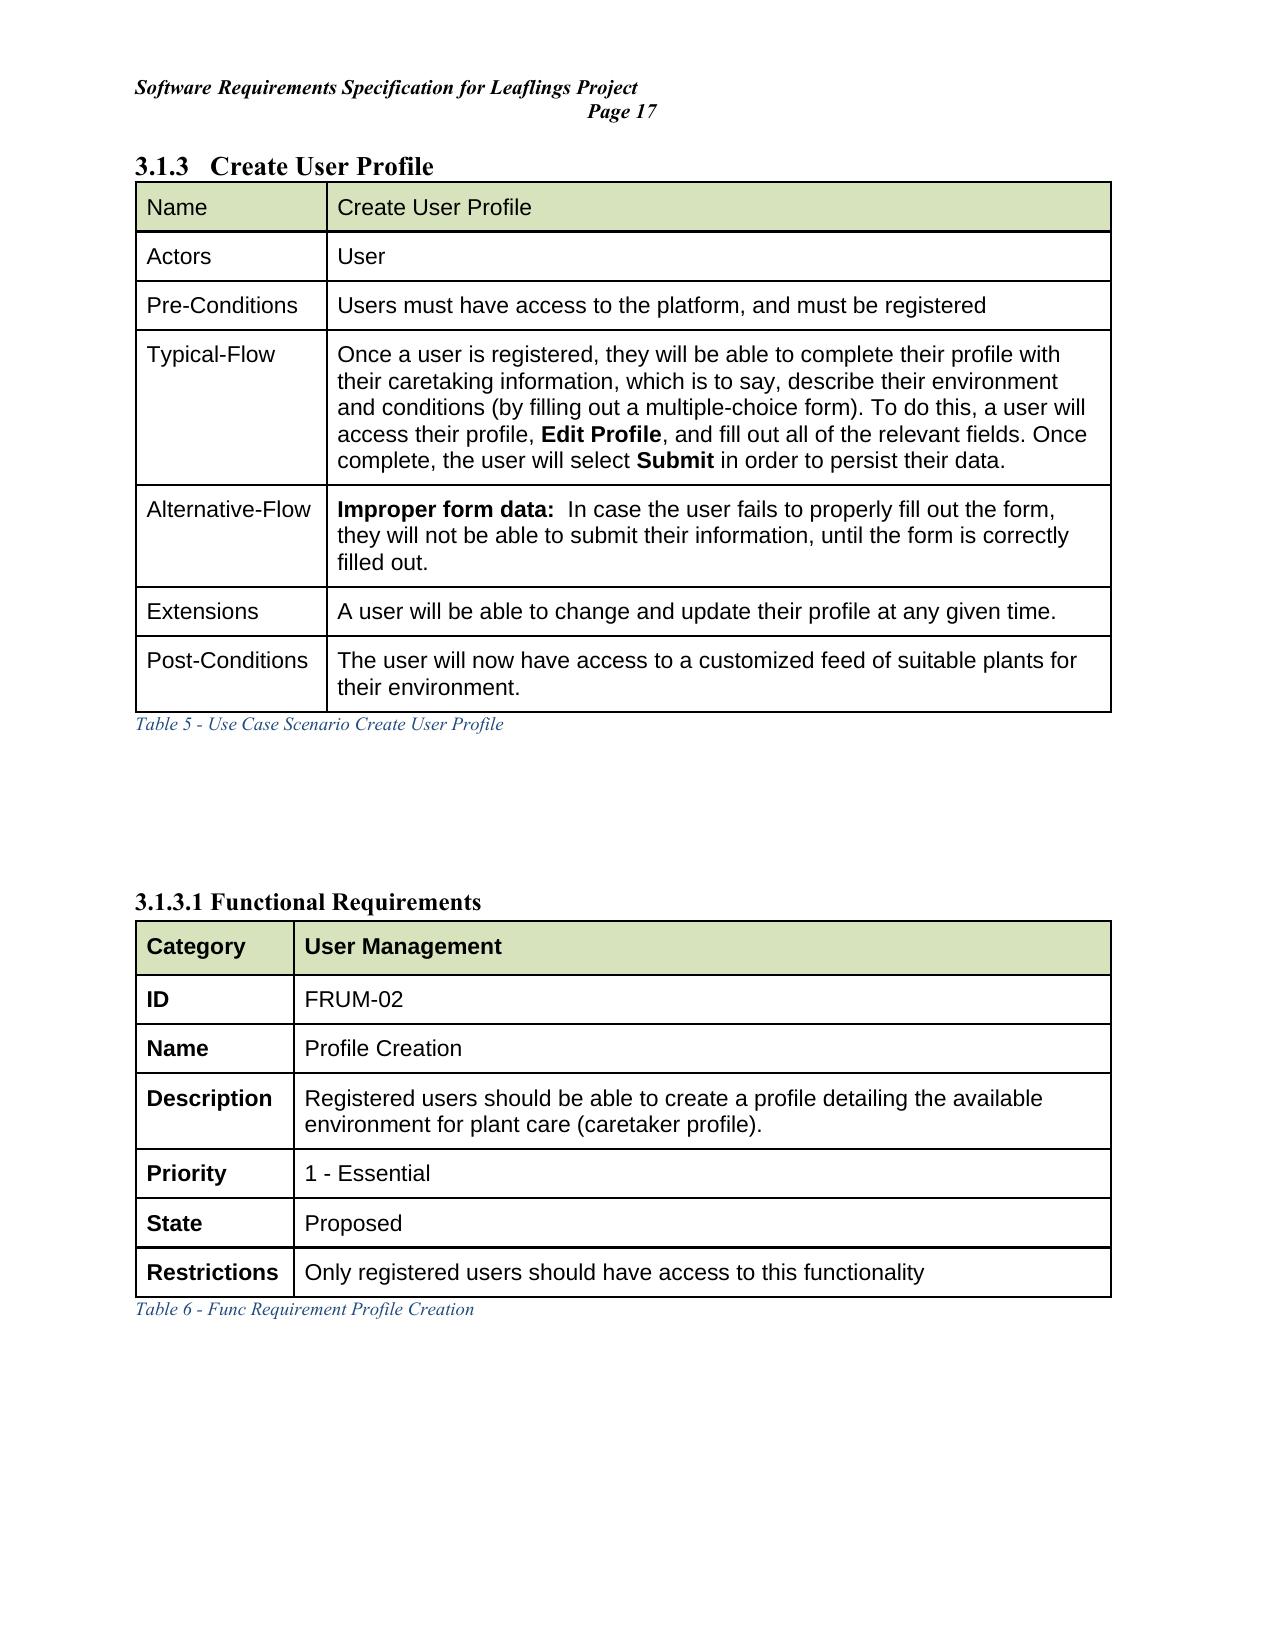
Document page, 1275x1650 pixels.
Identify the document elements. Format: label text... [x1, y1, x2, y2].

table_header User Management [295, 922, 1110, 974]
table_cell Name [137, 1025, 293, 1072]
table_cell Profile Creation [295, 1025, 1110, 1072]
table_cell Post-Conditions [137, 637, 326, 711]
table_cell Only registered users should have access to this functionality [295, 1249, 1110, 1296]
table_header Category [137, 922, 293, 974]
list Functional Requirements [135, 887, 1140, 916]
table_header Name [137, 183, 326, 230]
table_cell ID [137, 976, 293, 1023]
table_cell Users must have access to the platform, and must be registered [328, 282, 1110, 329]
text Table - Func Requirement Profile Creation [135, 1298, 1140, 1319]
table_cell Description [137, 1074, 293, 1148]
table_cell Typical-Flow [137, 331, 326, 484]
table_cell Pre-Conditions [137, 282, 326, 329]
text Table - Use Case Scenario Create User Profile [135, 713, 1140, 734]
table_cell FRUM-02 [295, 976, 1110, 1023]
table_cell Once a user is registered, they will be able to complete their profile with their caretaking information, which is to say, describe their environment and conditions (by filling out a multiple-choice form). To do this, a user will access their profile, Edit Profile, and fill out all of the relevant fields. Once complete, the user will select Submit in order to persist their data. [328, 331, 1110, 484]
table_cell Registered users should be able to create a profile detailing the available environment for plant care (caretaker profile). [295, 1074, 1110, 1148]
table_cell The user will now have access to a customized feed of suitable plants for their environment. [328, 637, 1110, 711]
table_cell Actors [137, 233, 326, 280]
table_cell User [328, 233, 1110, 280]
table_cell Priority [137, 1150, 293, 1197]
table_cell Improper form data: In case the user fails to properly fill out the form, they will not be able to submit their information, until the form is correctly filled out. [328, 486, 1110, 586]
table_cell Alternative-Flow [137, 486, 326, 586]
table_cell A user will be able to change and update their profile at any given time. [328, 588, 1110, 635]
table_cell State [137, 1199, 293, 1246]
table_cell Proposed [295, 1199, 1110, 1246]
table_cell Extensions [137, 588, 326, 635]
table_header Create User Profile [328, 183, 1110, 230]
table_cell Restrictions [137, 1249, 293, 1296]
table_cell 1 - Essential [295, 1150, 1110, 1197]
list Create User Profile [135, 150, 1140, 181]
